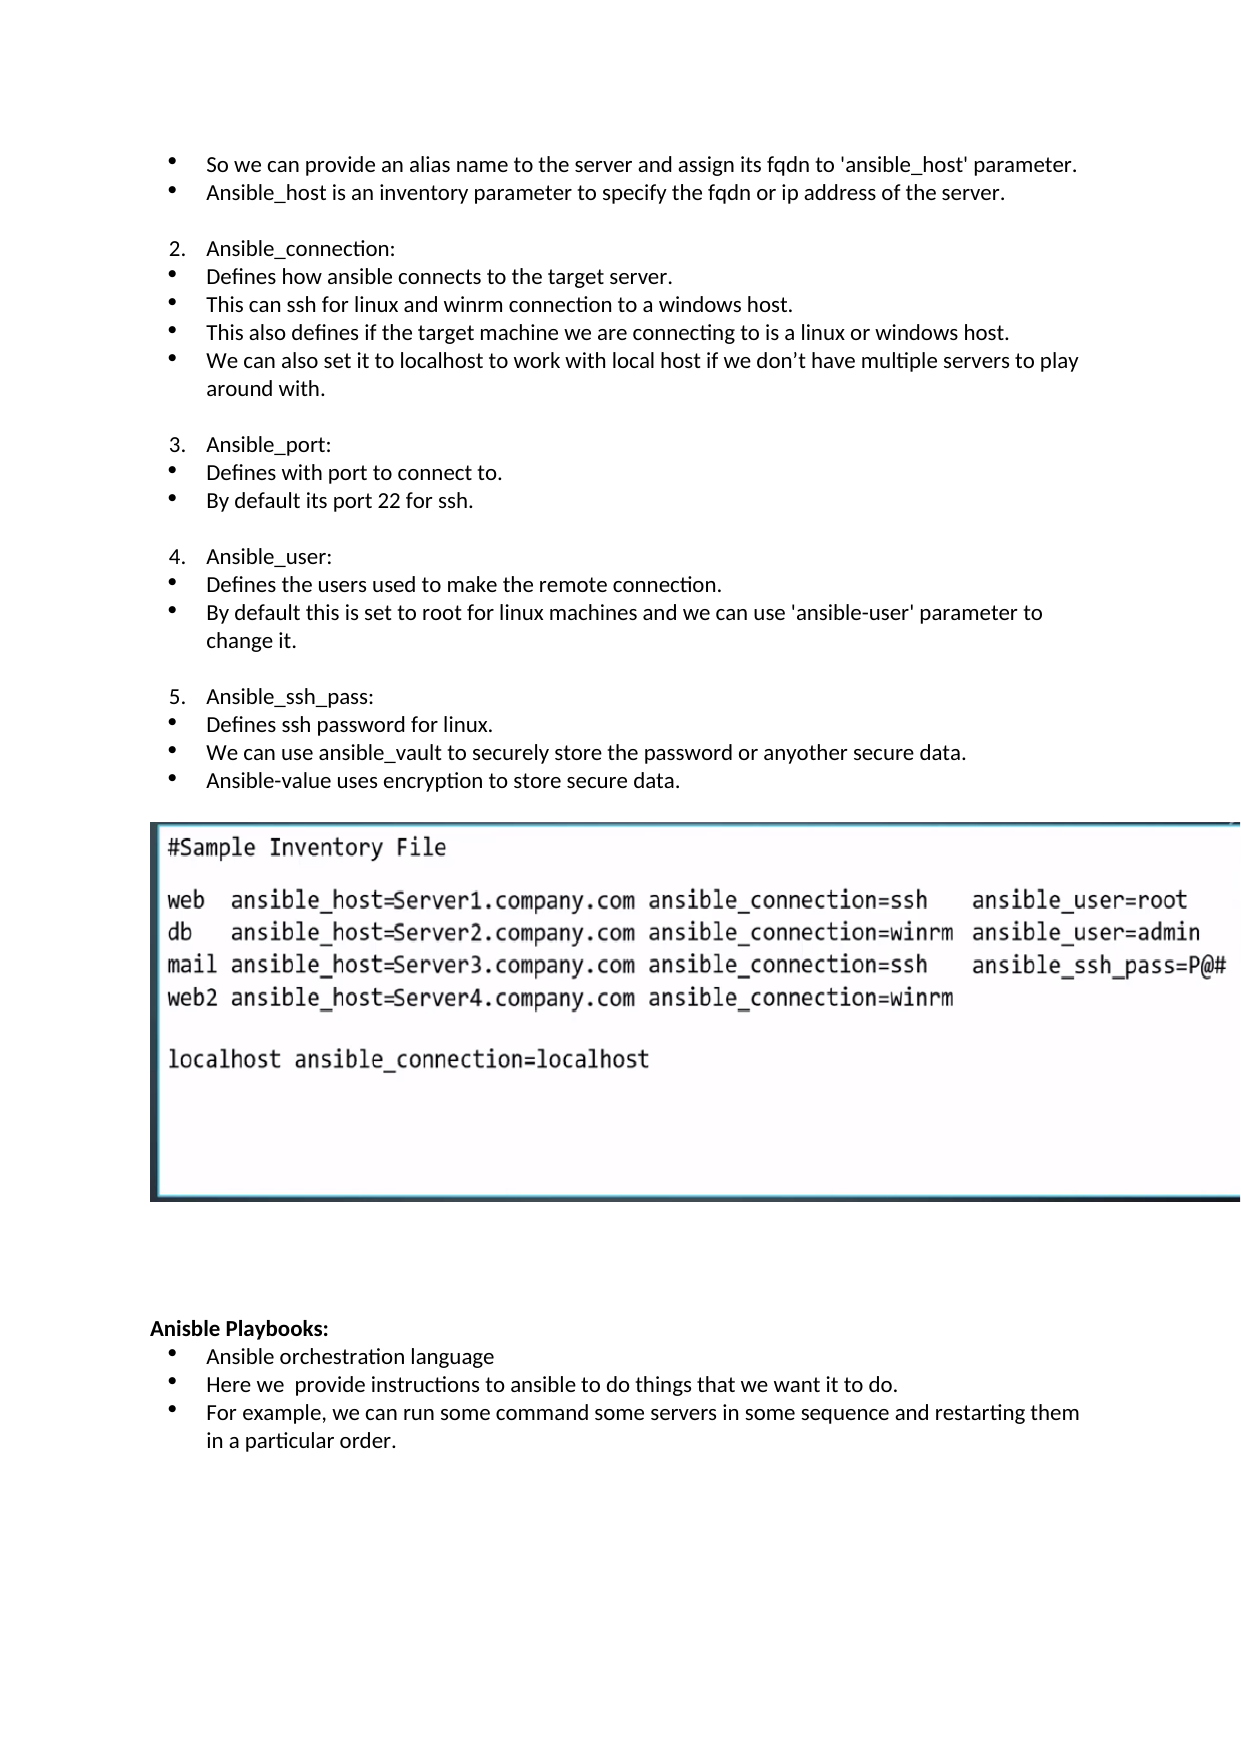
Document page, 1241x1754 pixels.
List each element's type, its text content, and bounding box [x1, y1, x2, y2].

list Ansible_ssh_pass: [169, 682, 1090, 710]
list Ansible orchestration language [169, 1342, 1090, 1370]
list Ansible_user: [169, 542, 1090, 570]
picture [150, 822, 1241, 1202]
list Defines with port to connect to. [169, 458, 1090, 486]
list Ansible_connection: [169, 234, 1090, 262]
list Ansible_port: [169, 430, 1090, 458]
list We can also set it to localhost to work with local host if we don’t have multiple servers to play around with. [169, 346, 1090, 402]
list Ansible-value uses encryption to store secure data. [169, 766, 1090, 794]
list By default its port 22 for ssh. [169, 486, 1090, 514]
list This also defines if the target machine we are connecting to is a linux or windows host. [169, 318, 1090, 346]
list Ansible_host is an inventory parameter to specify the fqdn or ip address of the server. [169, 178, 1090, 206]
list Here we provide instructions to ansible to do things that we want it to do. [169, 1370, 1090, 1398]
list By default this is set to root for linux machines and we can use 'ansible-user' parameter to change it. [169, 598, 1090, 654]
list Defines how ansible connects to the target server. [169, 262, 1090, 290]
list So we can provide an alias name to the server and assign its fqdn to 'ansible_host' parameter. [169, 150, 1090, 178]
list For example, we can run some command some servers in some sequence and restarting them in a particular order. [169, 1398, 1090, 1454]
list Defines the users used to make the remote connection. [169, 570, 1090, 598]
list Defines ssh password for linux. [169, 710, 1090, 738]
text Anisble Playbooks: [150, 1314, 1090, 1342]
list This can ssh for linux and winrm connection to a windows host. [169, 290, 1090, 318]
list We can use ansible_vault to securely store the password or anyother secure data. [169, 738, 1090, 766]
